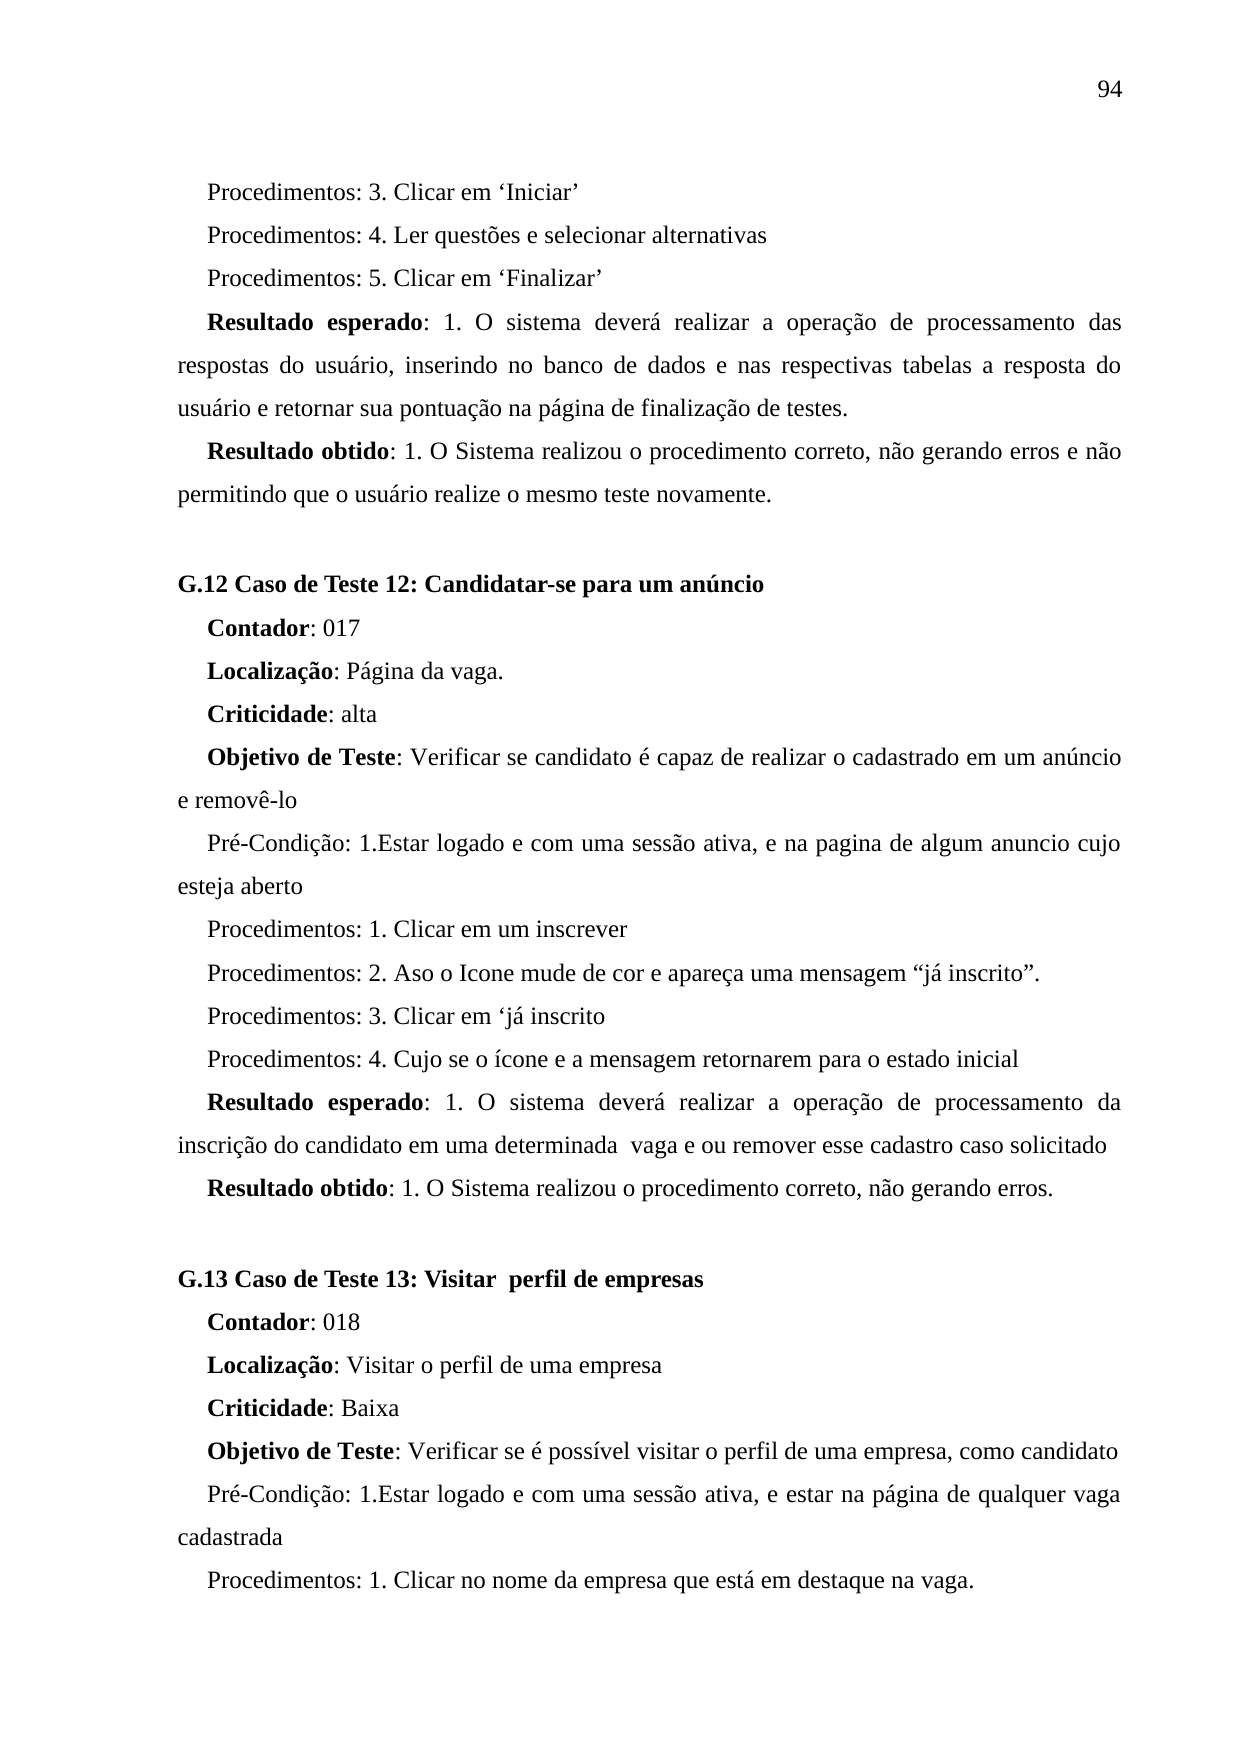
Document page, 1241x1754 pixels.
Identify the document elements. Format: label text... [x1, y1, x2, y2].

text Procedimentos: 2. Aso o Icone mude de cor e apareça uma mensagem “já inscrito”. [177, 958, 1122, 986]
text Contador: 018 [177, 1307, 1122, 1336]
text Pré-Condição: 1.Estar logado e com uma sessão ativa, e estar na página de qualquer vaga cadastrada [177, 1479, 1122, 1551]
text Procedimentos: 4. Cujo se o ícone e a mensagem retornarem para o estado inicial [177, 1044, 1122, 1073]
text Procedimentos: 3. Clicar em ‘já inscrito [177, 1001, 1122, 1029]
text Procedimentos: 4. Ler questões e selecionar alternativas [177, 220, 1122, 249]
text Criticidade: alta [177, 699, 1122, 728]
text Resultado esperado: 1. O sistema deverá realizar a operação de processamento das respostas do usuário, inserindo no banco de dados e nas respectivas tabelas a resposta do usuário e retornar sua pontuação na página de finalização de testes. [177, 307, 1122, 422]
subtitle G.12 Caso de Teste 12: Candidatar-se para um anúncio [177, 569, 1122, 598]
text Resultado esperado: 1. O sistema deverá realizar a operação de processamento da inscrição do candidato em uma determinada vaga e ou remover esse cadastro caso solicitado [177, 1087, 1122, 1159]
text Procedimentos: 3. Clicar em ‘Iniciar’ [177, 177, 1122, 206]
text Procedimentos: 1. Clicar em um inscrever [177, 914, 1122, 943]
text Contador: 017 [177, 613, 1122, 641]
text Objetivo de Teste: Verificar se candidato é capaz de realizar o cadastrado em um anúncio e removê-lo [177, 742, 1122, 814]
text Resultado obtido: 1. O Sistema realizou o procedimento correto, não gerando erros e não permitindo que o usuário realize o mesmo teste novamente. [177, 436, 1122, 508]
text Localização: Página da vaga. [177, 656, 1122, 684]
text Resultado obtido: 1. O Sistema realizou o procedimento correto, não gerando erros. [177, 1173, 1122, 1202]
text Procedimentos: 1. Clicar no nome da empresa que está em destaque na vaga. [177, 1566, 1122, 1594]
text Criticidade: Baixa [177, 1393, 1122, 1422]
text Pré-Condição: 1.Estar logado e com uma sessão ativa, e na pagina de algum anuncio cujo esteja aberto [177, 828, 1122, 900]
text Procedimentos: 5. Clicar em ‘Finalizar’ [177, 263, 1122, 292]
subtitle G.13 Caso de Teste 13: Visitar perfil de empresas [177, 1264, 1122, 1292]
text Objetivo de Teste: Verificar se é possível visitar o perfil de uma empresa, como candidato [177, 1436, 1122, 1465]
text Localização: Visitar o perfil de uma empresa [177, 1350, 1122, 1379]
